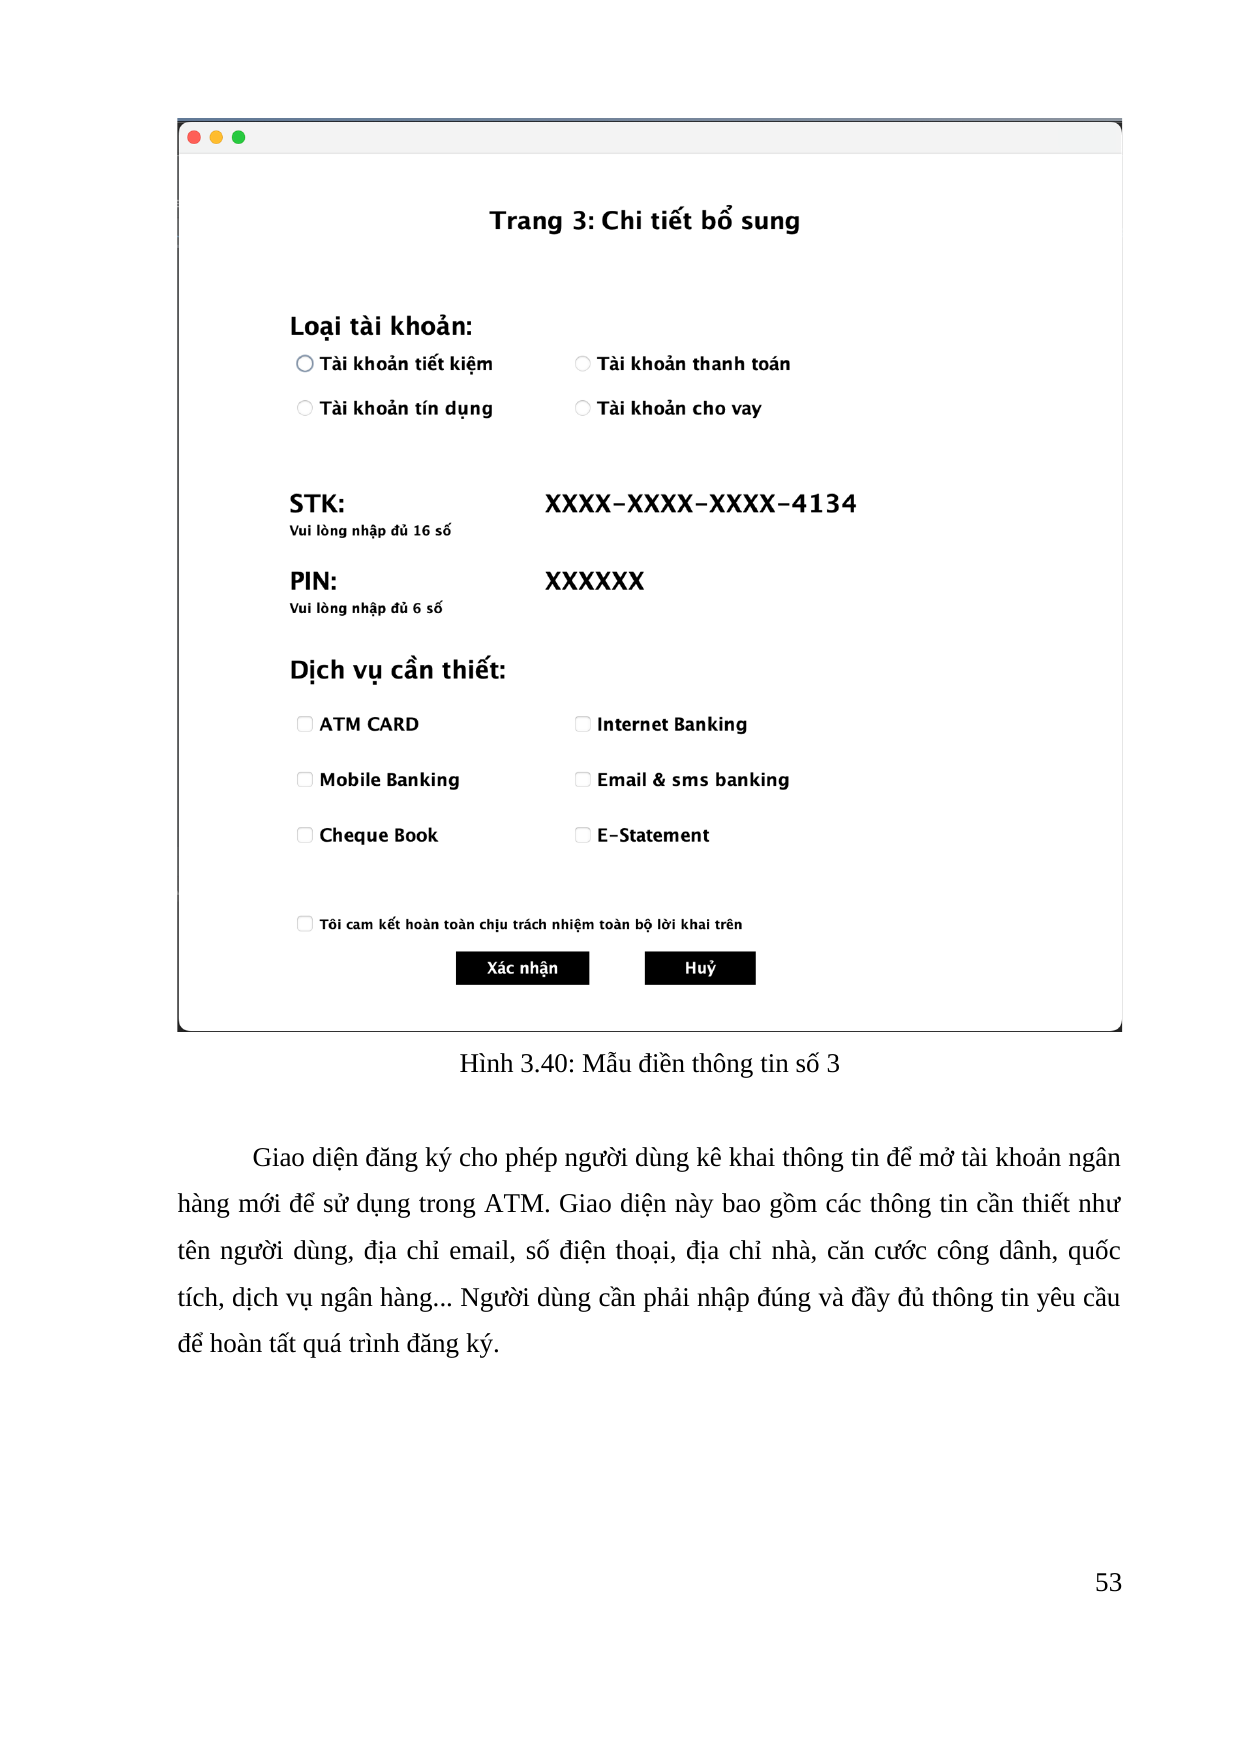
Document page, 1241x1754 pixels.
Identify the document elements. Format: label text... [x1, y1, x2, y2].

picture [177, 118, 1123, 1032]
text Giao diện đăng ký cho phép người dùng kê khai thông tin để mở tài khoản ngân hàng mới để sử dụng trong ATM. Giao diện này bao gồm các thông tin cần thiết như tên người dùng, địa chỉ email, số điện thoại, địa chỉ nhà, căn cước công dânh, quốc tích, dịch vụ ngân hàng... Người dùng cần phải nhập đúng và đầy đủ thông tin yêu cầu để hoàn tất quá trình đăng ký. [177, 1141, 1122, 1359]
